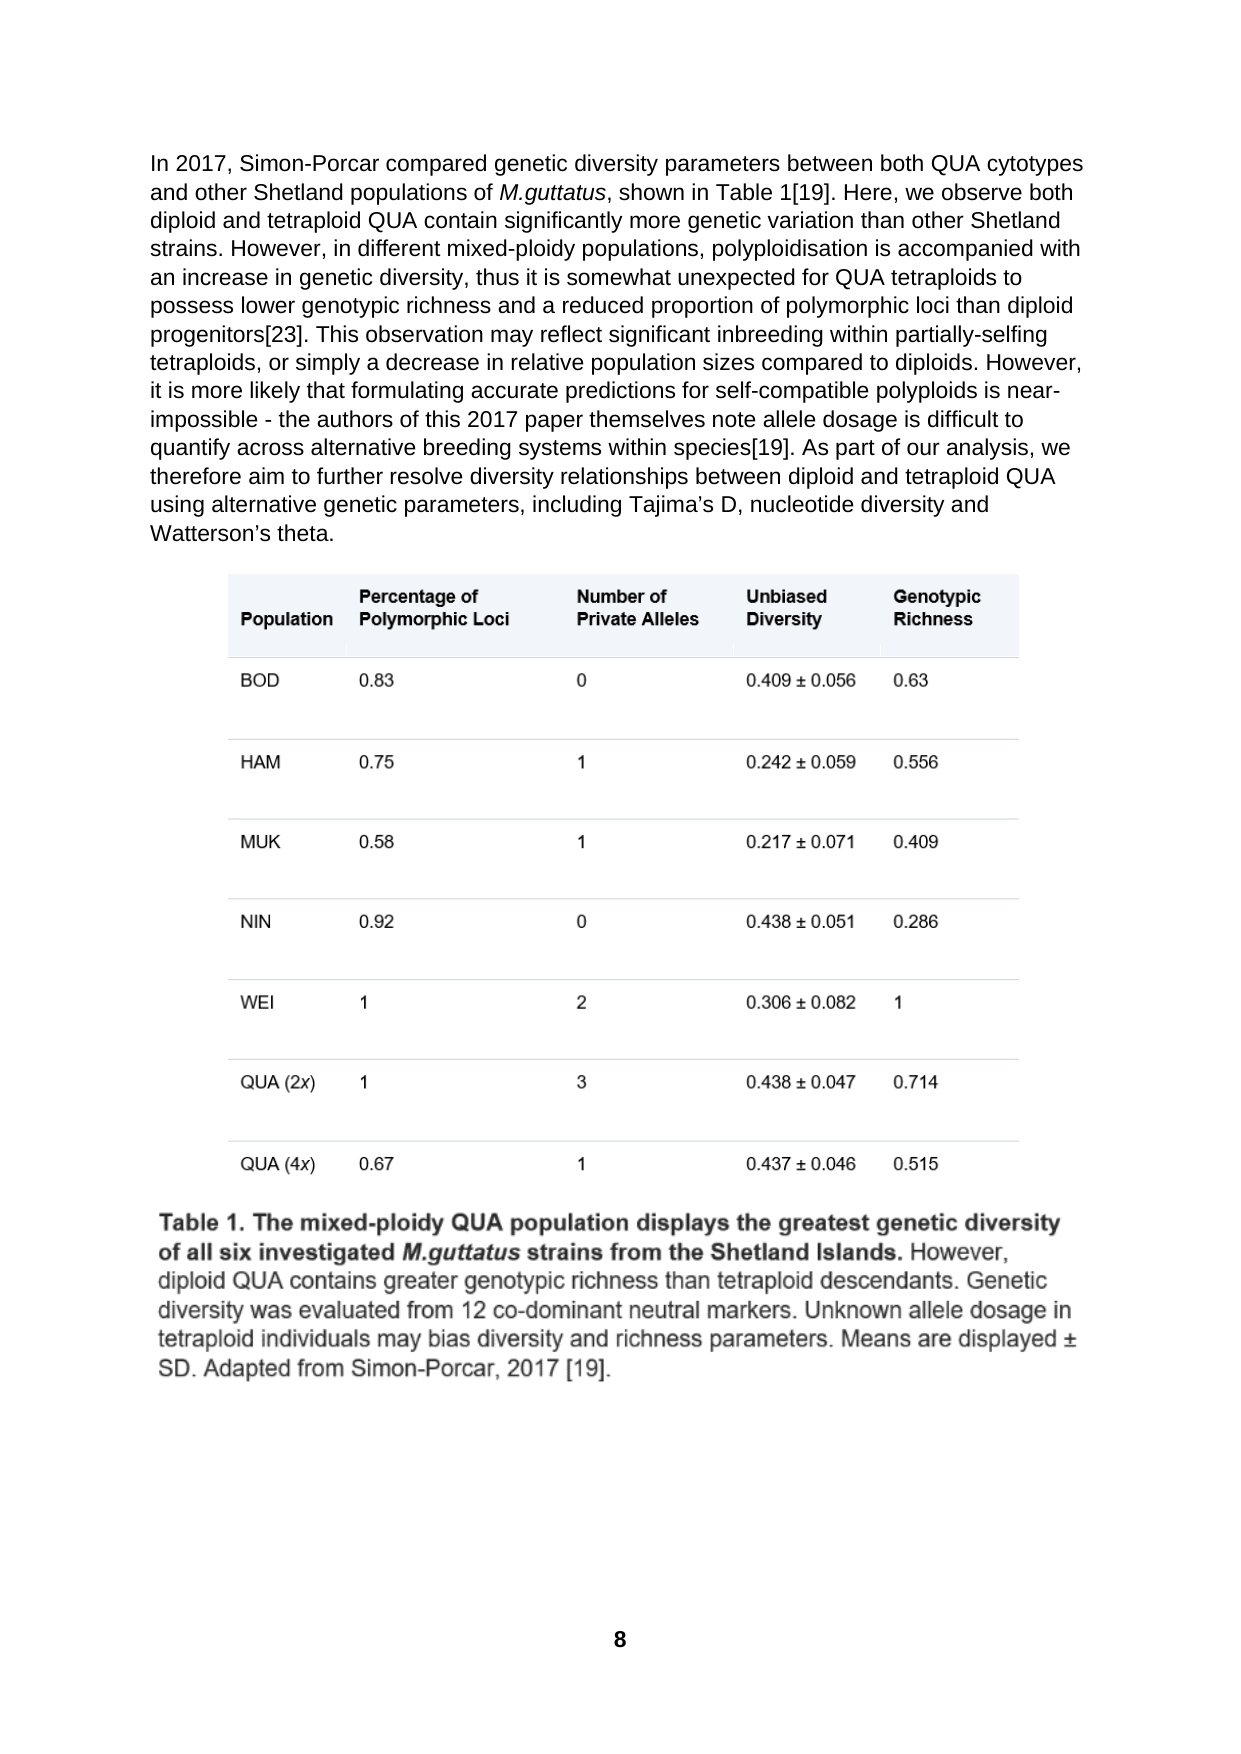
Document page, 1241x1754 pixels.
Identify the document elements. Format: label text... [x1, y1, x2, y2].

text In 2017, Simon-Porcar compared genetic diversity parameters between both QUA cytotypes and other Shetland populations of M.guttatus, shown in Table 1[19]. Here, we observe both diploid and tetraploid QUA contain significantly more genetic variation than other Shetland strains. However, in different mixed-ploidy populations, polyploidisation is accompanied with an increase in genetic diversity, thus it is somewhat unexpected for QUA tetraploids to possess lower genotypic richness and a reduced proportion of polymorphic loci than diploid progenitors[23]. This observation may reflect significant inbreeding within partially-selfing tetraploids, or simply a decrease in relative population sizes compared to diploids. However, it is more likely that formulating accurate predictions for self-compatible polyploids is near-impossible - the authors of this 2017 paper themselves note allele dosage is difficult to quantify across alternative breeding systems within species[19]. As part of our analysis, we therefore aim to further resolve diversity relationships between diploid and tetraploid QUA using alternative genetic parameters, including Tajima’s D, nucleotide diversity and Watterson’s theta. [150, 150, 1090, 546]
picture [150, 565, 1091, 1395]
